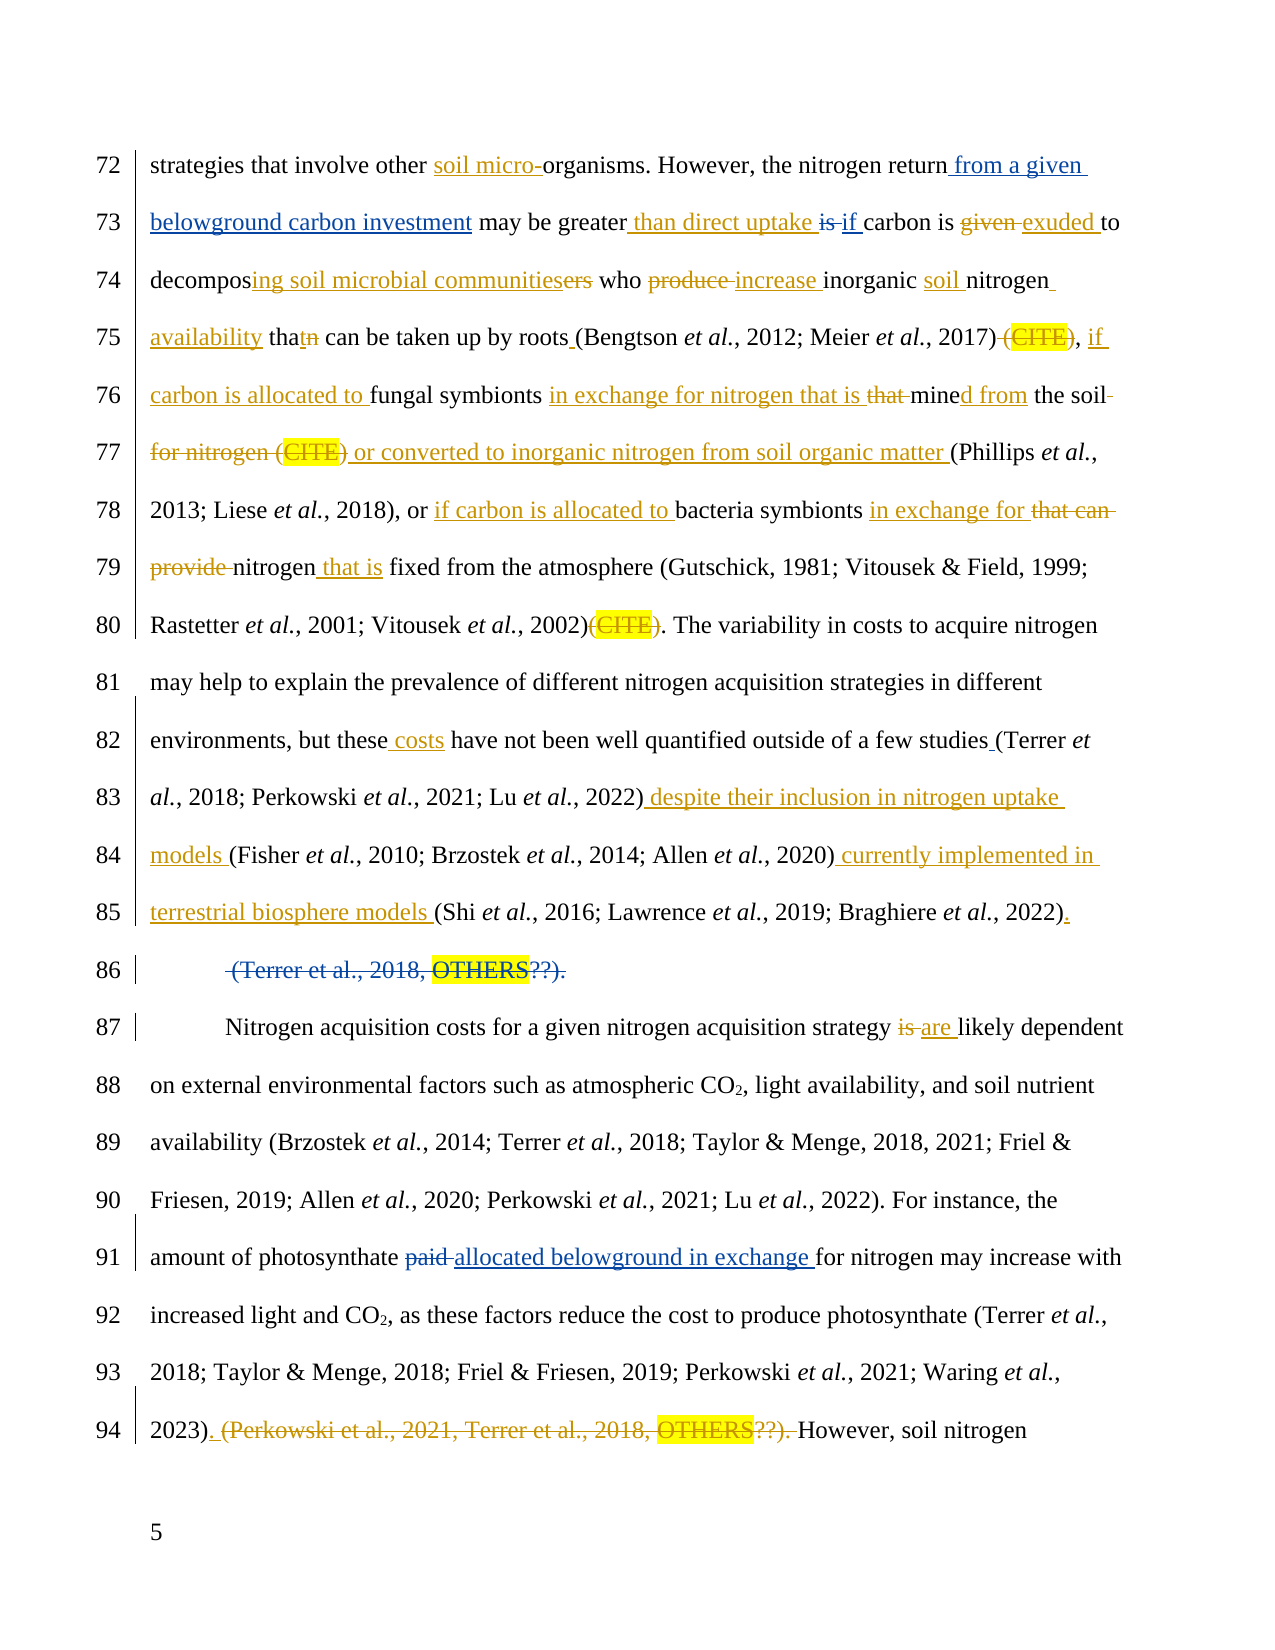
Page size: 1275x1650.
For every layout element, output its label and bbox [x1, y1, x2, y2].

text [150, 1012, 1125, 1444]
text [150, 150, 1125, 926]
